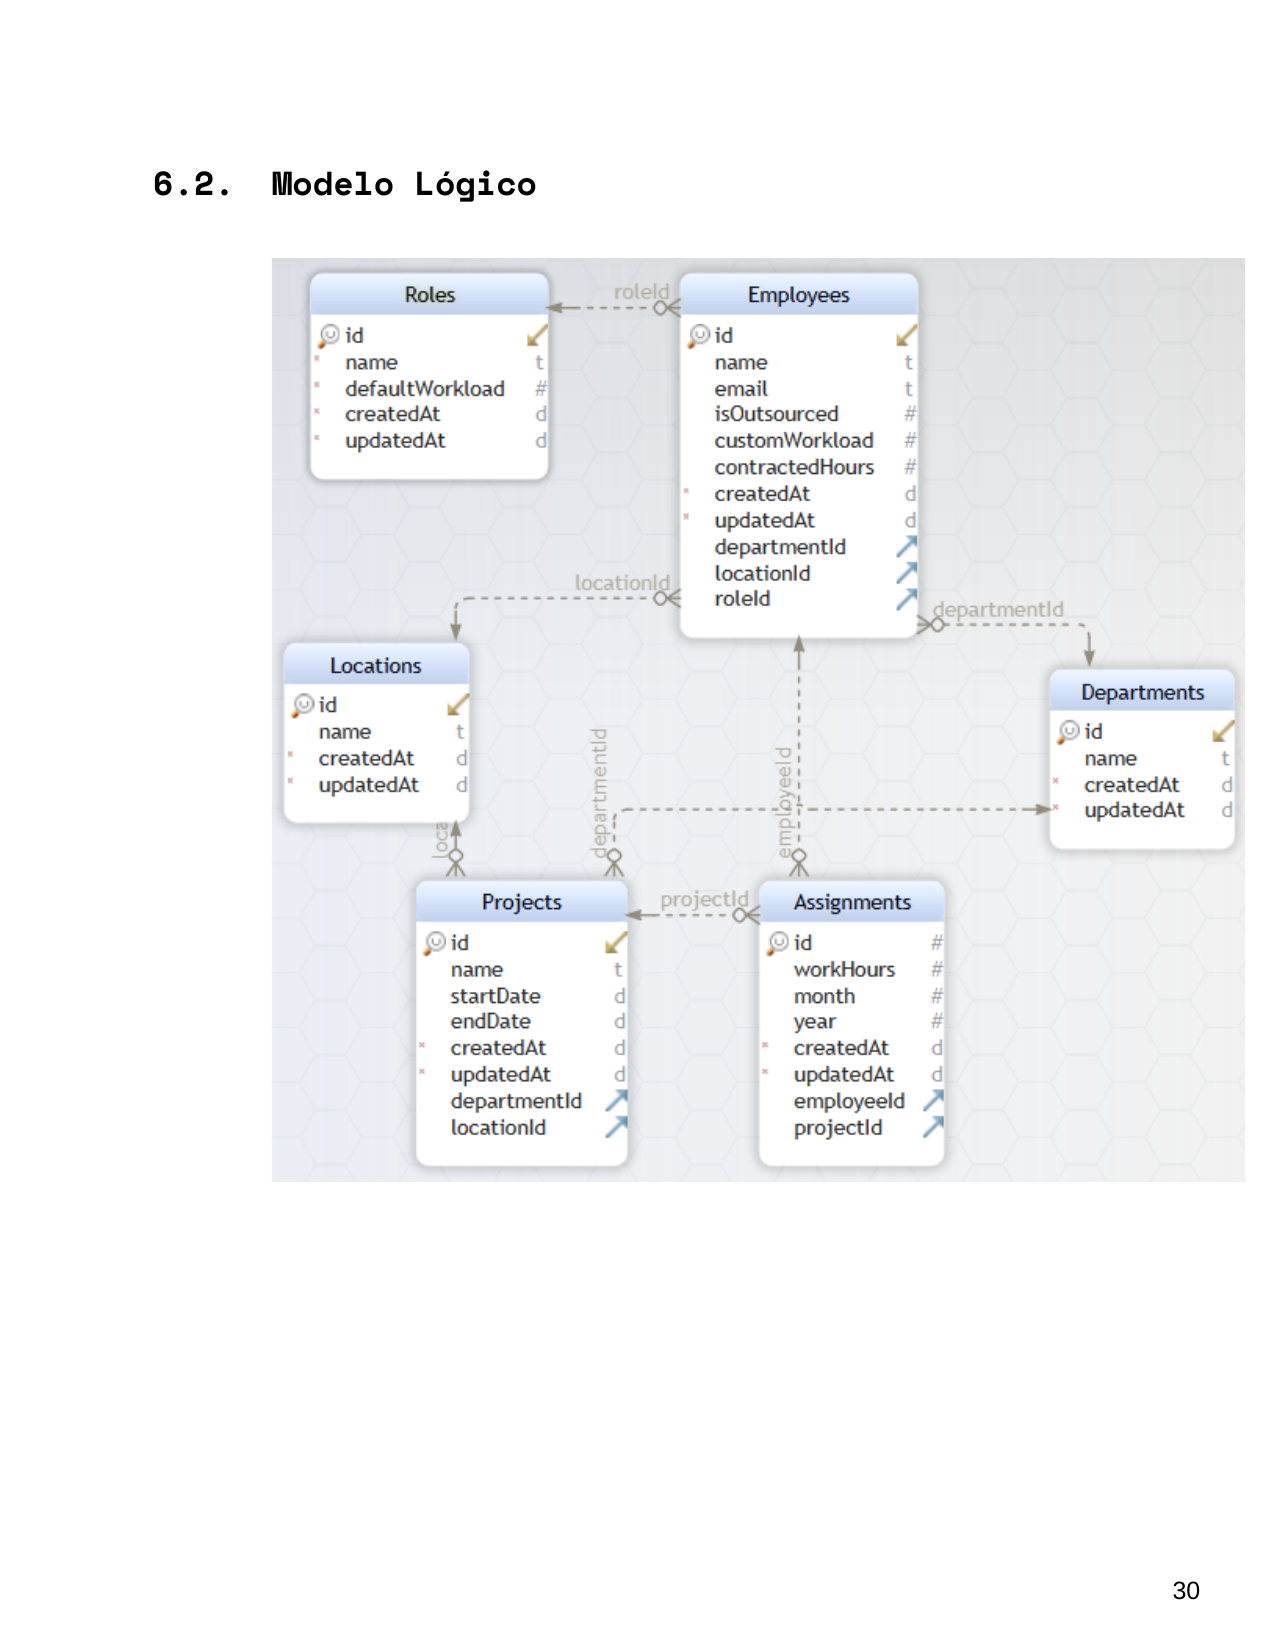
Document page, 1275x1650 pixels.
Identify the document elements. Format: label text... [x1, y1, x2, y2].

picture [271, 258, 1246, 1182]
subtitle Modelo Lógico [234, 158, 1200, 207]
